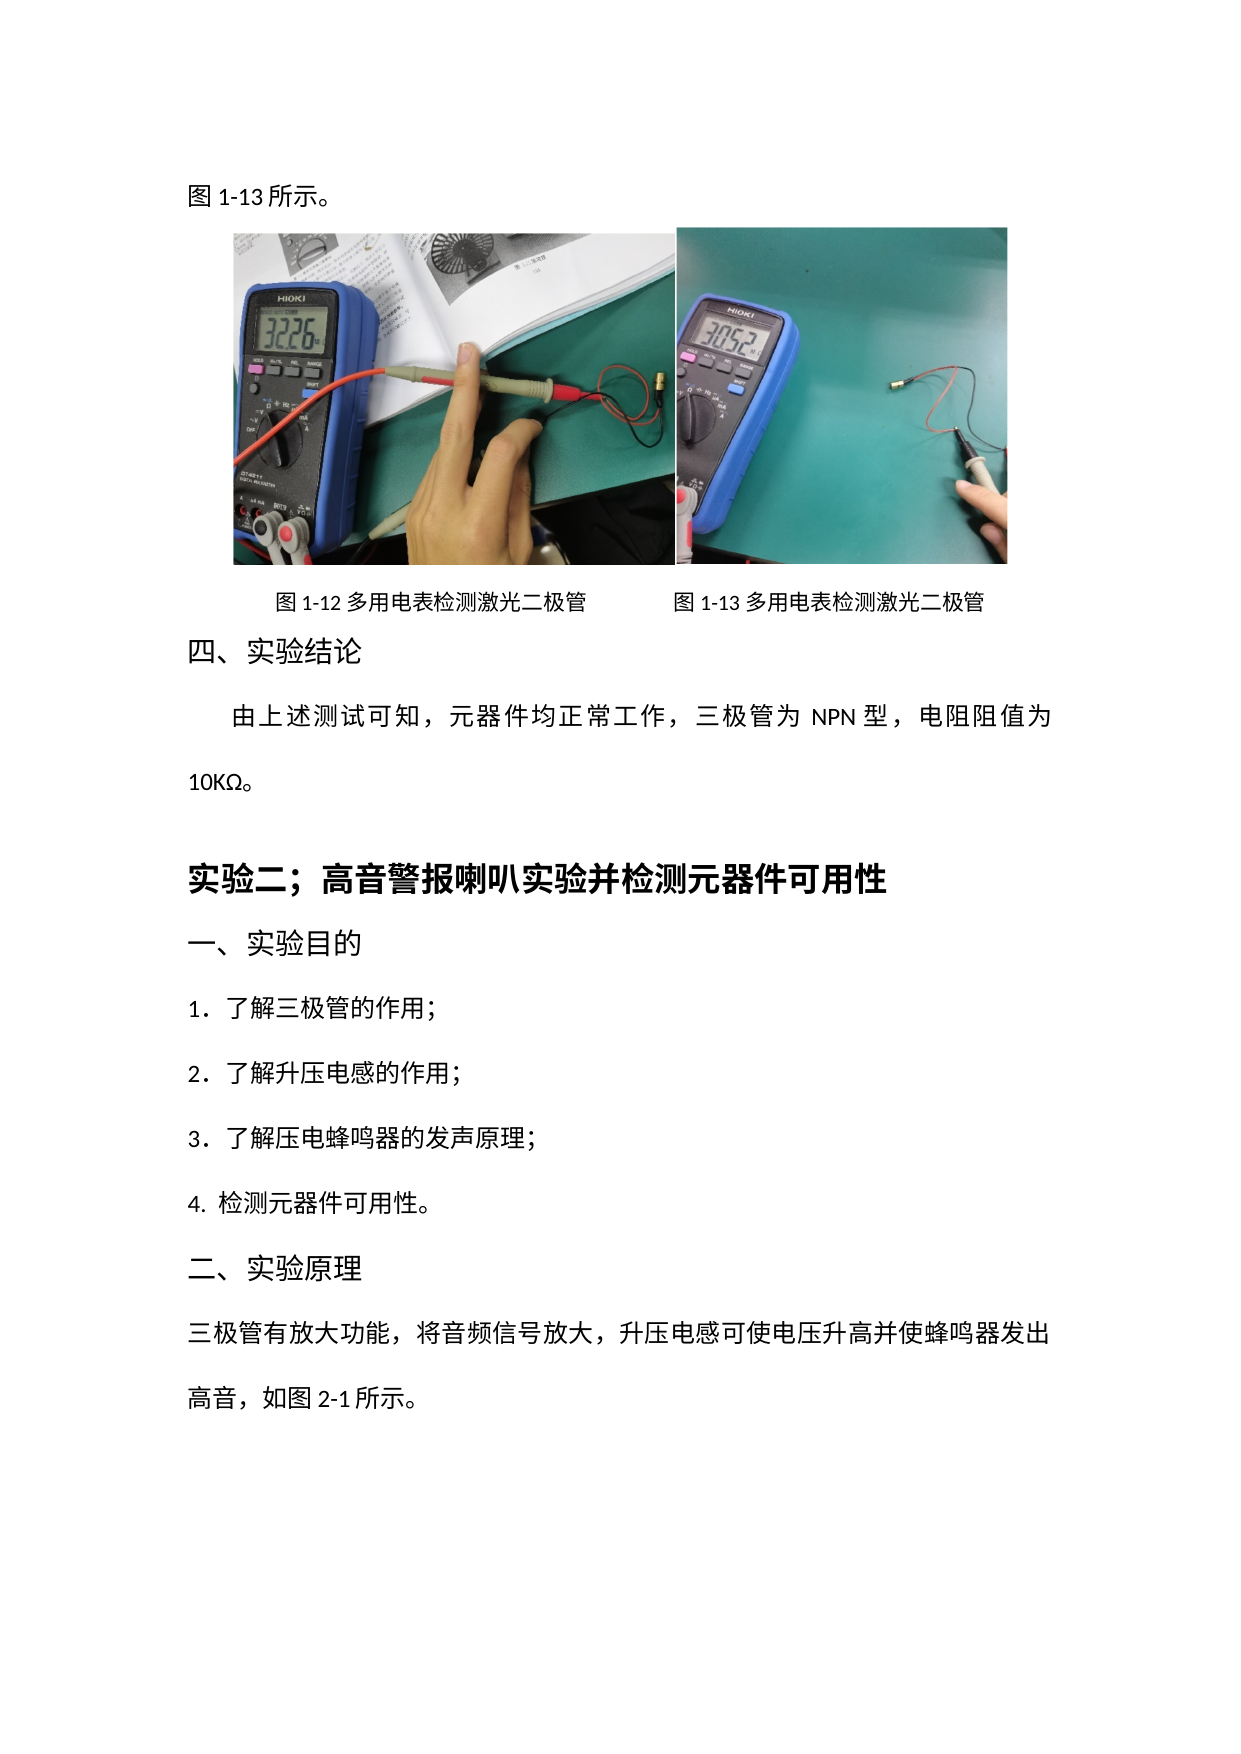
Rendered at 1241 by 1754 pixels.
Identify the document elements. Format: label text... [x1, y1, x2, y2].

text 四、实验结论 [187, 617, 1053, 682]
text 2．了解升压电感的作用； [187, 1039, 1053, 1104]
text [187, 162, 1053, 227]
text 实验二；高音警报喇叭实验并检测元器件可用性 [187, 844, 1053, 909]
text 3．了解压电蜂鸣器的发声原理； [187, 1104, 1053, 1169]
text 1．了解三极管的作用； [187, 974, 1053, 1039]
list 实验原理 [187, 1234, 1053, 1299]
picture [677, 228, 1008, 564]
text 由上述测试可知，元器件均正常工作，三极管为NPN型，电阻阻值为10KΩ。 [187, 682, 1053, 812]
text 4. 检测元器件可用性。 [187, 1169, 1053, 1234]
text 图1-12 多用电表检测激光二极管 图1-13 多用电表检测激光二极管 [187, 584, 1053, 617]
list 实验目的 [187, 909, 1053, 974]
text 三极管有放大功能，将音频信号放大，升压电感可使电压升高并使蜂鸣器发出高音，如图2-1所示。 [187, 1299, 1053, 1429]
picture [234, 234, 675, 565]
